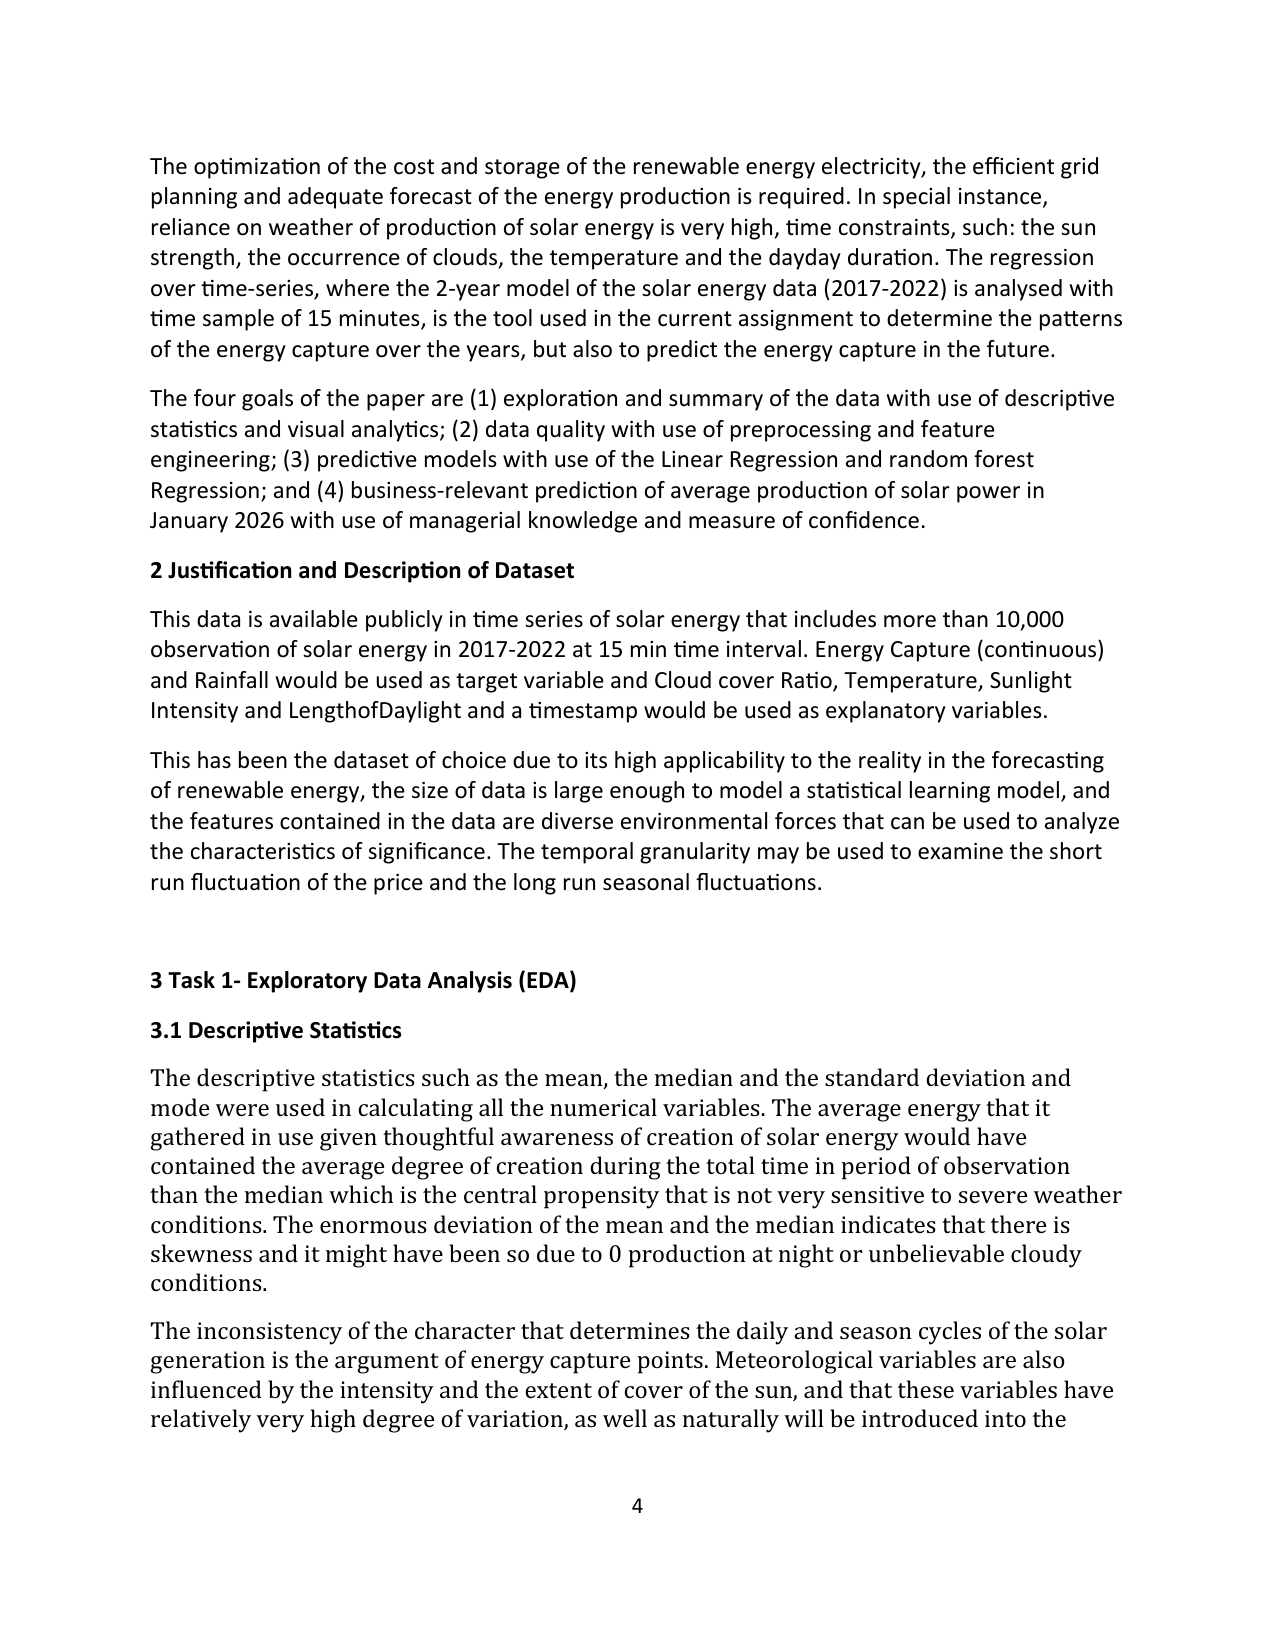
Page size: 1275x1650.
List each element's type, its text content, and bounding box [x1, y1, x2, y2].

text This has been the dataset of choice due to its high applicability to the reality in the forecasting of renewable energy, the size of data is large enough to model a statistical learning model, and the features contained in the data are diverse environmental forces that can be used to analyze the characteristics of significance. The temporal granularity may be used to examine the short run fluctuation of the price and the long run seasonal fluctuations. [150, 744, 1125, 896]
text 3 Task 1- Exploratory Data Analysis (EDA) [150, 964, 1125, 995]
text 3.1 Descriptive Statistics [150, 1014, 1125, 1044]
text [150, 1316, 1125, 1433]
text The descriptive statistics such as the mean, the median and the standard deviation and mode were used in calculating all the numerical variables. The average energy that it gathered in use given thoughtful awareness of creation of solar energy would have contained the average degree of creation during the total time in period of observation than the median which is the central propensity that is not very sensitive to severe weather conditions. The enormous deviation of the mean and the median indicates that there is skewness and it might have been so due to 0 production at night or unbelievable cloudy conditions. [150, 1063, 1125, 1297]
text This data is available publicly in time series of solar energy that includes more than 10,000 observation of solar energy in 2017-2022 at 15 min time interval. Energy Capture (continuous) and Rainfall would be used as target variable and Cloud cover Ratio, Temperature, Sunlight Intensity and LengthofDaylight and a timestamp would be used as explanatory variables. [150, 603, 1125, 725]
text 2 Justification and Description of Dataset [150, 554, 1125, 584]
text The four goals of the paper are (1) exploration and summary of the data with use of descriptive statistics and visual analytics; (2) data quality with use of preprocessing and feature engineering; (3) predictive models with use of the Linear Regression and random forest Regression; and (4) business-relevant prediction of average production of solar power in January 2026 with use of managerial knowledge and measure of confidence. [150, 382, 1125, 535]
text The optimization of the cost and storage of the renewable energy electricity, the efficient grid planning and adequate forecast of the energy production is required. In special instance, reliance on weather of production of solar energy is very high, time constraints, such: the sun strength, the occurrence of clouds, the temperature and the dayday duration. The regression over time-series, where the 2-year model of the solar energy data (2017-2022) is analysed with time sample of 15 minutes, is the tool used in the current assignment to determine the patterns of the energy capture over the years, but also to predict the energy capture in the future. [150, 150, 1125, 364]
